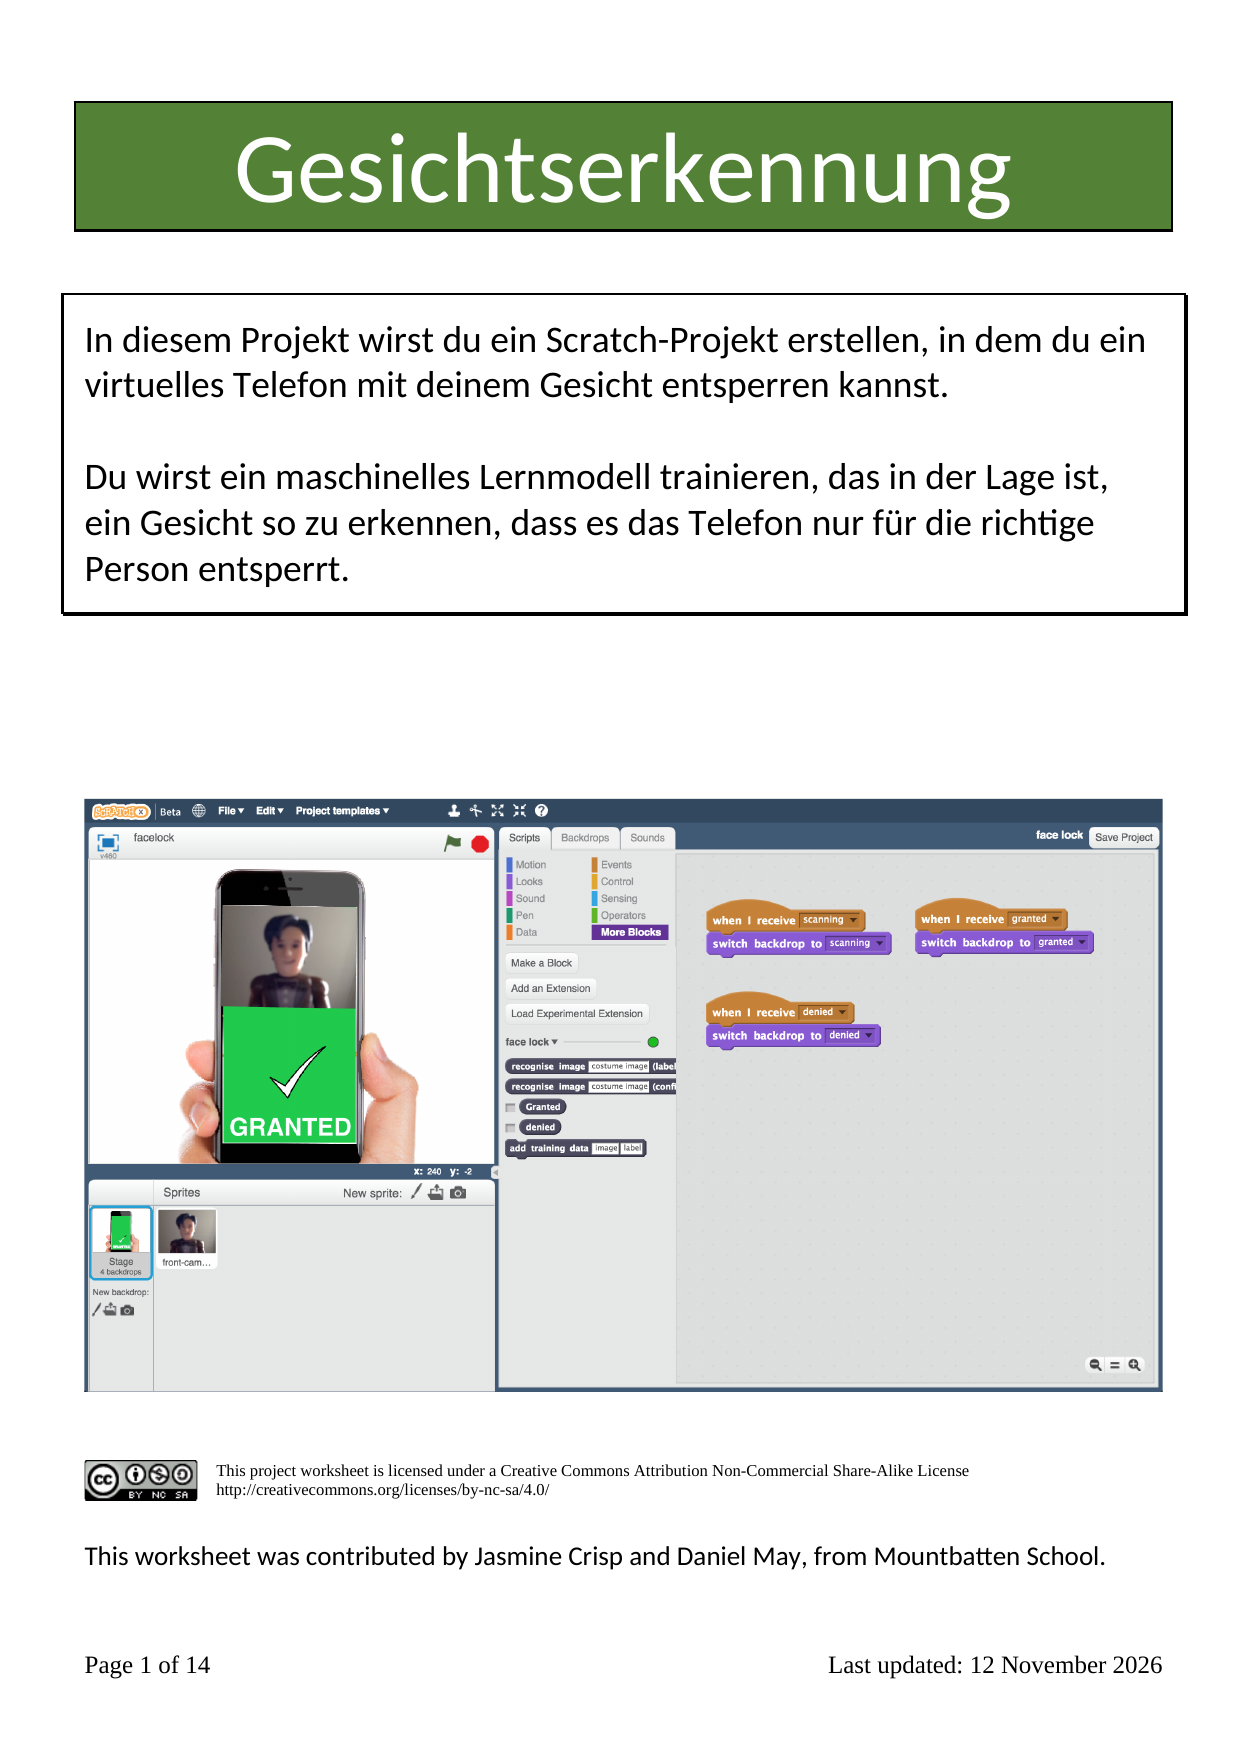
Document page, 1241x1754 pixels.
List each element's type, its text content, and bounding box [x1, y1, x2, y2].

text http://creativecommons.org/licenses/by-nc-sa/4.0/ [198, 1479, 1163, 1499]
picture [84, 1460, 198, 1501]
text Du wirst ein maschinelles Lernmodell trainieren, das in der Lage ist, ein Gesicht so zu erkennen, dass es das Telefon nur für die richtige Person entsperrt. [64, 430, 1184, 612]
text Gesichtserkennung [76, 103, 1171, 229]
picture [84, 798, 1163, 1392]
text This worksheet was contributed by Jasmine Crisp and Daniel May, from Mountbatten School. [84, 1539, 1163, 1572]
text In diesem Projekt wirst du ein Scratch-Projekt erstellen, in dem du ein virtuelles Telefon mit deinem Gesicht entsperren kannst. [64, 295, 1184, 407]
text This project worksheet is licensed under a Creative Commons Attribution Non-Commercial Share-Alike License [198, 1460, 1163, 1479]
